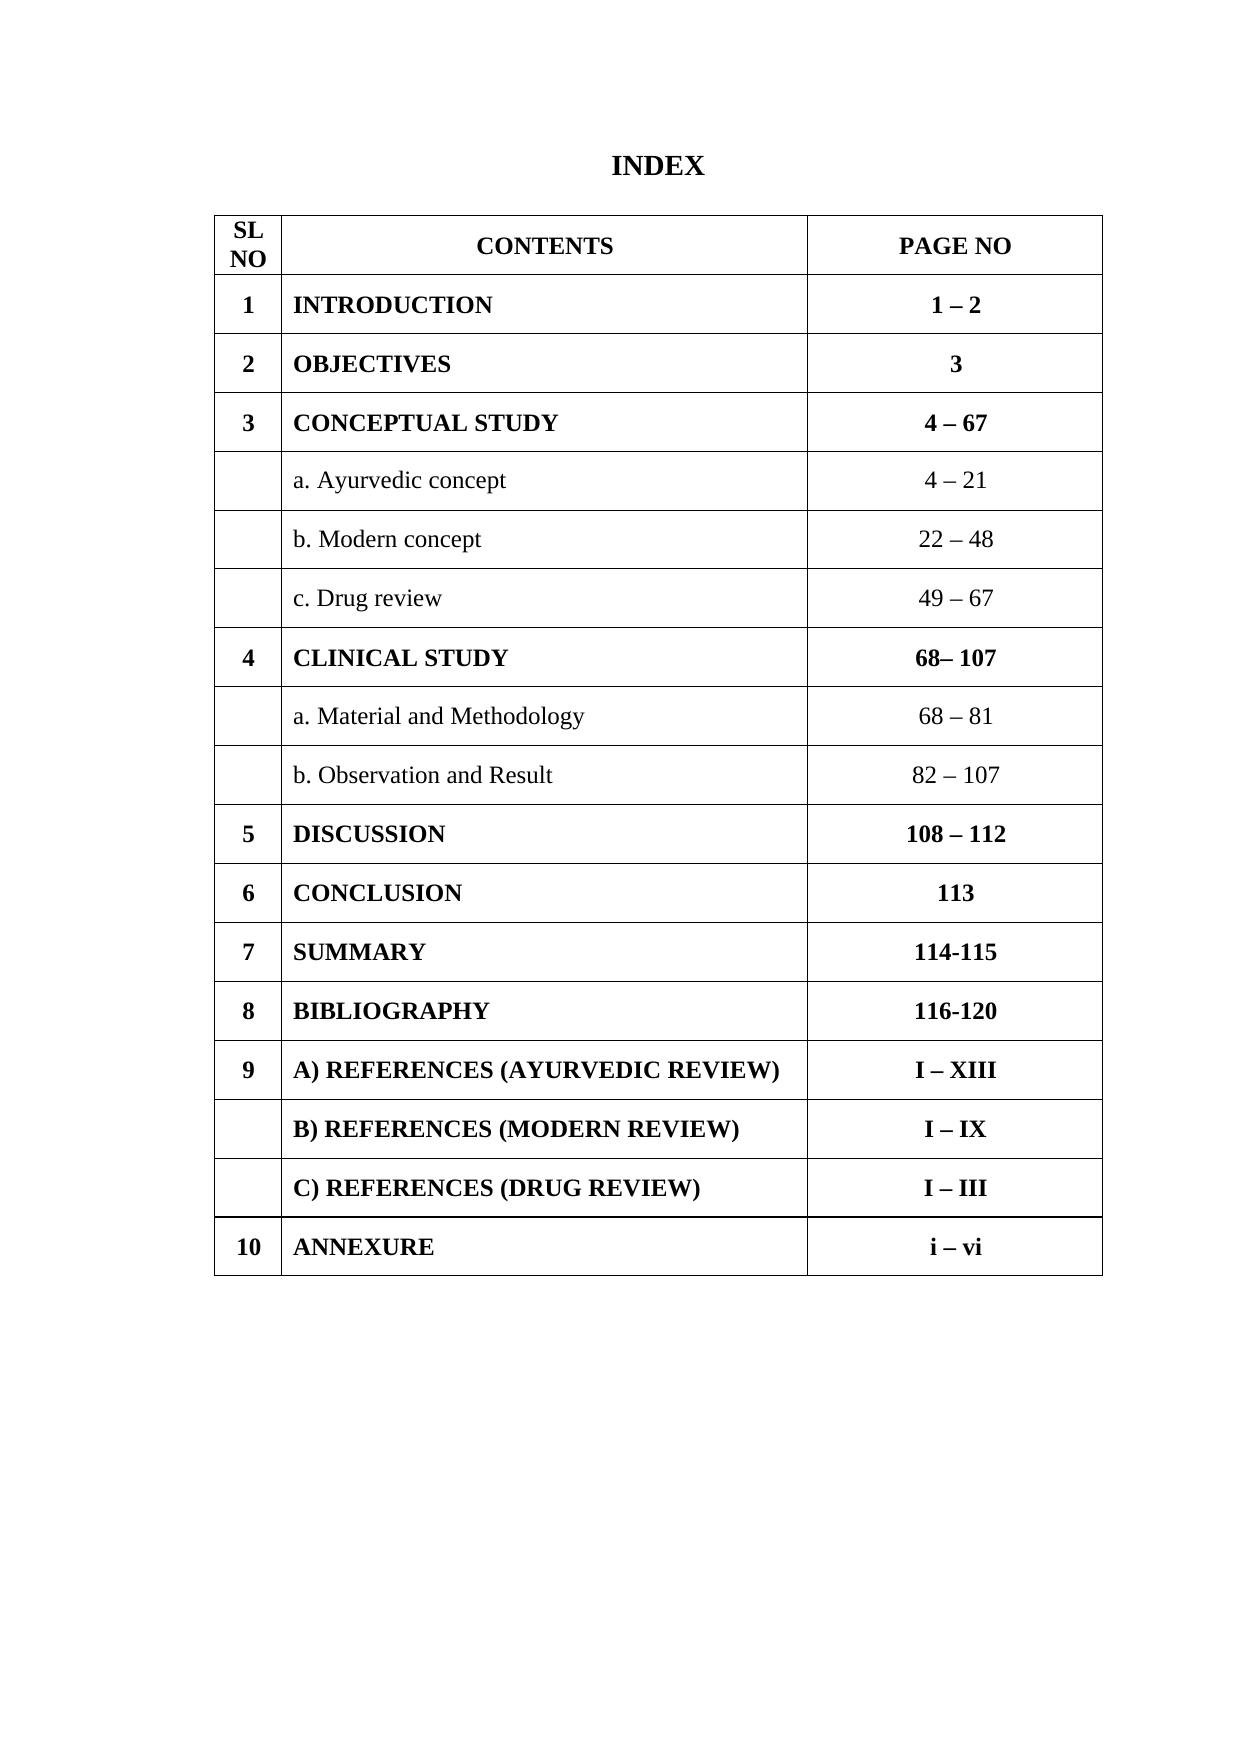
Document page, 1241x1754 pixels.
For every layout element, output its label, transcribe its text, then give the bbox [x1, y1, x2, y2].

table_cell 82 – 107 [808, 746, 1102, 804]
table_cell C) REFERENCES (DRUG REVIEW) [282, 1159, 807, 1216]
table_cell a. Material and Methodology [282, 687, 807, 745]
table_cell 22 – 48 [808, 511, 1102, 568]
table_cell I – IX [808, 1100, 1102, 1157]
table_cell 4 – 67 [808, 393, 1102, 451]
table_cell OBJECTIVES [282, 334, 807, 392]
table_cell 49 – 67 [808, 569, 1102, 627]
table_cell 116-120 [808, 982, 1102, 1039]
table_cell c. Drug review [282, 569, 807, 627]
table_cell i – vi [808, 1218, 1102, 1275]
table_cell I – III [808, 1159, 1102, 1216]
table_cell [215, 746, 281, 804]
table_cell [215, 511, 281, 568]
table_cell SUMMARY [282, 923, 807, 981]
table_cell 1 – 2 [808, 275, 1102, 333]
table_cell b. Observation and Result [282, 746, 807, 804]
table_cell [215, 452, 281, 510]
table_cell CONCLUSION [282, 864, 807, 922]
table_cell 68– 107 [808, 628, 1102, 686]
table_cell 114-115 [808, 923, 1102, 981]
table_cell 3 [808, 334, 1102, 392]
table_cell 5 [215, 805, 281, 863]
table_cell 108 – 112 [808, 805, 1102, 863]
table_cell 113 [808, 864, 1102, 922]
table_cell 10 [215, 1218, 281, 1275]
table_cell [215, 687, 281, 745]
table_cell B) REFERENCES (MODERN REVIEW) [282, 1100, 807, 1157]
table_cell 68 – 81 [808, 687, 1102, 745]
table_cell 4 [215, 628, 281, 686]
table_cell INTRODUCTION [282, 275, 807, 333]
table_cell 7 [215, 923, 281, 981]
table_cell 3 [215, 393, 281, 451]
table_header PAGE NO [808, 216, 1102, 274]
table_cell 4 – 21 [808, 452, 1102, 510]
table_cell 8 [215, 982, 281, 1039]
table_cell [215, 1100, 281, 1157]
table_cell [215, 1159, 281, 1216]
table_cell 9 [215, 1041, 281, 1098]
table_cell I – XIII [808, 1041, 1102, 1098]
table_cell [215, 569, 281, 627]
table_cell A) REFERENCES (AYURVEDIC REVIEW) [282, 1041, 807, 1098]
table_cell DISCUSSION [282, 805, 807, 863]
table_cell 6 [215, 864, 281, 922]
table_cell b. Modern concept [282, 511, 807, 568]
table_cell CONCEPTUAL STUDY [282, 393, 807, 451]
table_header SL NO [215, 216, 281, 274]
subtitle INDEX [237, 148, 1078, 181]
table_cell CLINICAL STUDY [282, 628, 807, 686]
table_cell 2 [215, 334, 281, 392]
table_header CONTENTS [282, 216, 807, 274]
table_cell BIBLIOGRAPHY [282, 982, 807, 1039]
table_cell ANNEXURE [282, 1218, 807, 1275]
table_cell 1 [215, 275, 281, 333]
table_cell a. Ayurvedic concept [282, 452, 807, 510]
